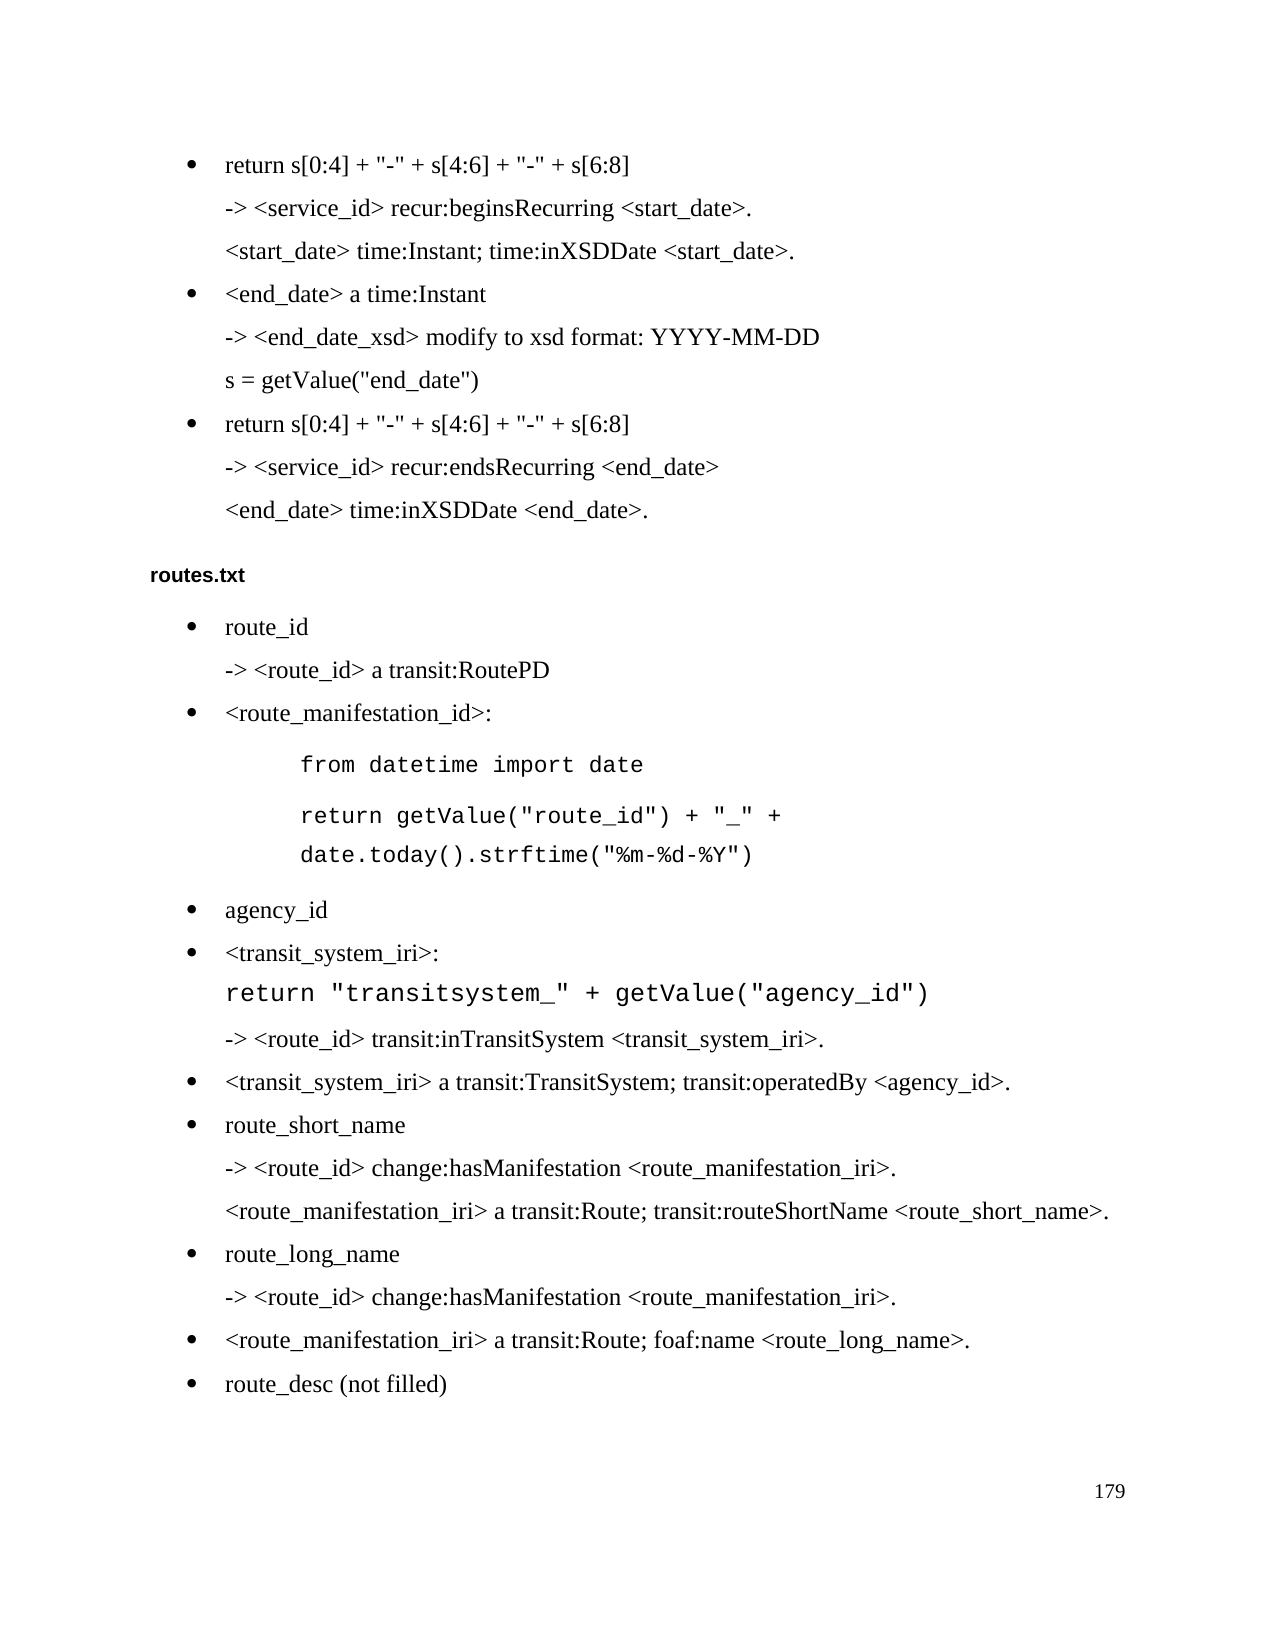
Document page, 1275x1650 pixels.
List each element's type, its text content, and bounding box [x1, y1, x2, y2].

list <transit_system_iri>: return "transitsystem_" + getValue("agency_id") -> <route_id> transit:inTransitSystem <transit_system_iri>. [187, 938, 1125, 1052]
list route_desc (not filled) [187, 1369, 1125, 1397]
list return s[0:4] + "-" + s[4:6] + "-" + s[6:8] -> <service_id> recur:beginsRecurring <start_date>. <start_date> time:Instant; time:inXSDDate <start_date>. [187, 150, 1125, 265]
list <route_manifestation_iri> a transit:Route; foaf:name <route_long_name>. [187, 1326, 1125, 1354]
list return s[0:4] + "-" + s[4:6] + "-" + s[6:8] -> <service_id> recur:endsRecurring <end_date> <end_date> time:inXSDDate <end_date>. [187, 409, 1125, 524]
list route_id -> <route_id> a transit:RoutePD [187, 612, 1125, 683]
list route_long_name -> <route_id> change:hasManifestation <route_manifestation_iri>. [187, 1239, 1125, 1311]
list <route_manifestation_id>: [187, 698, 1125, 727]
list <end_date> a time:Instant -> <end_date_xsd> modify to xsd format: YYYY-MM-DD s = getValue("end_date") [187, 279, 1125, 394]
subtitle routes.txt [150, 563, 1125, 587]
list agency_id [187, 895, 1125, 924]
text from datetime import date [300, 753, 1125, 779]
list <transit_system_iri> a transit:TransitSystem; transit:operatedBy <agency_id>. [187, 1067, 1125, 1096]
text return getValue("route_id") + "_" + date.today().strftime("%m-%d-%Y") [300, 805, 1125, 869]
list route_short_name -> <route_id> change:hasManifestation <route_manifestation_iri>. <route_manifestation_iri> a transit:Route; transit:routeShortName <route_short_name>. [187, 1110, 1125, 1225]
